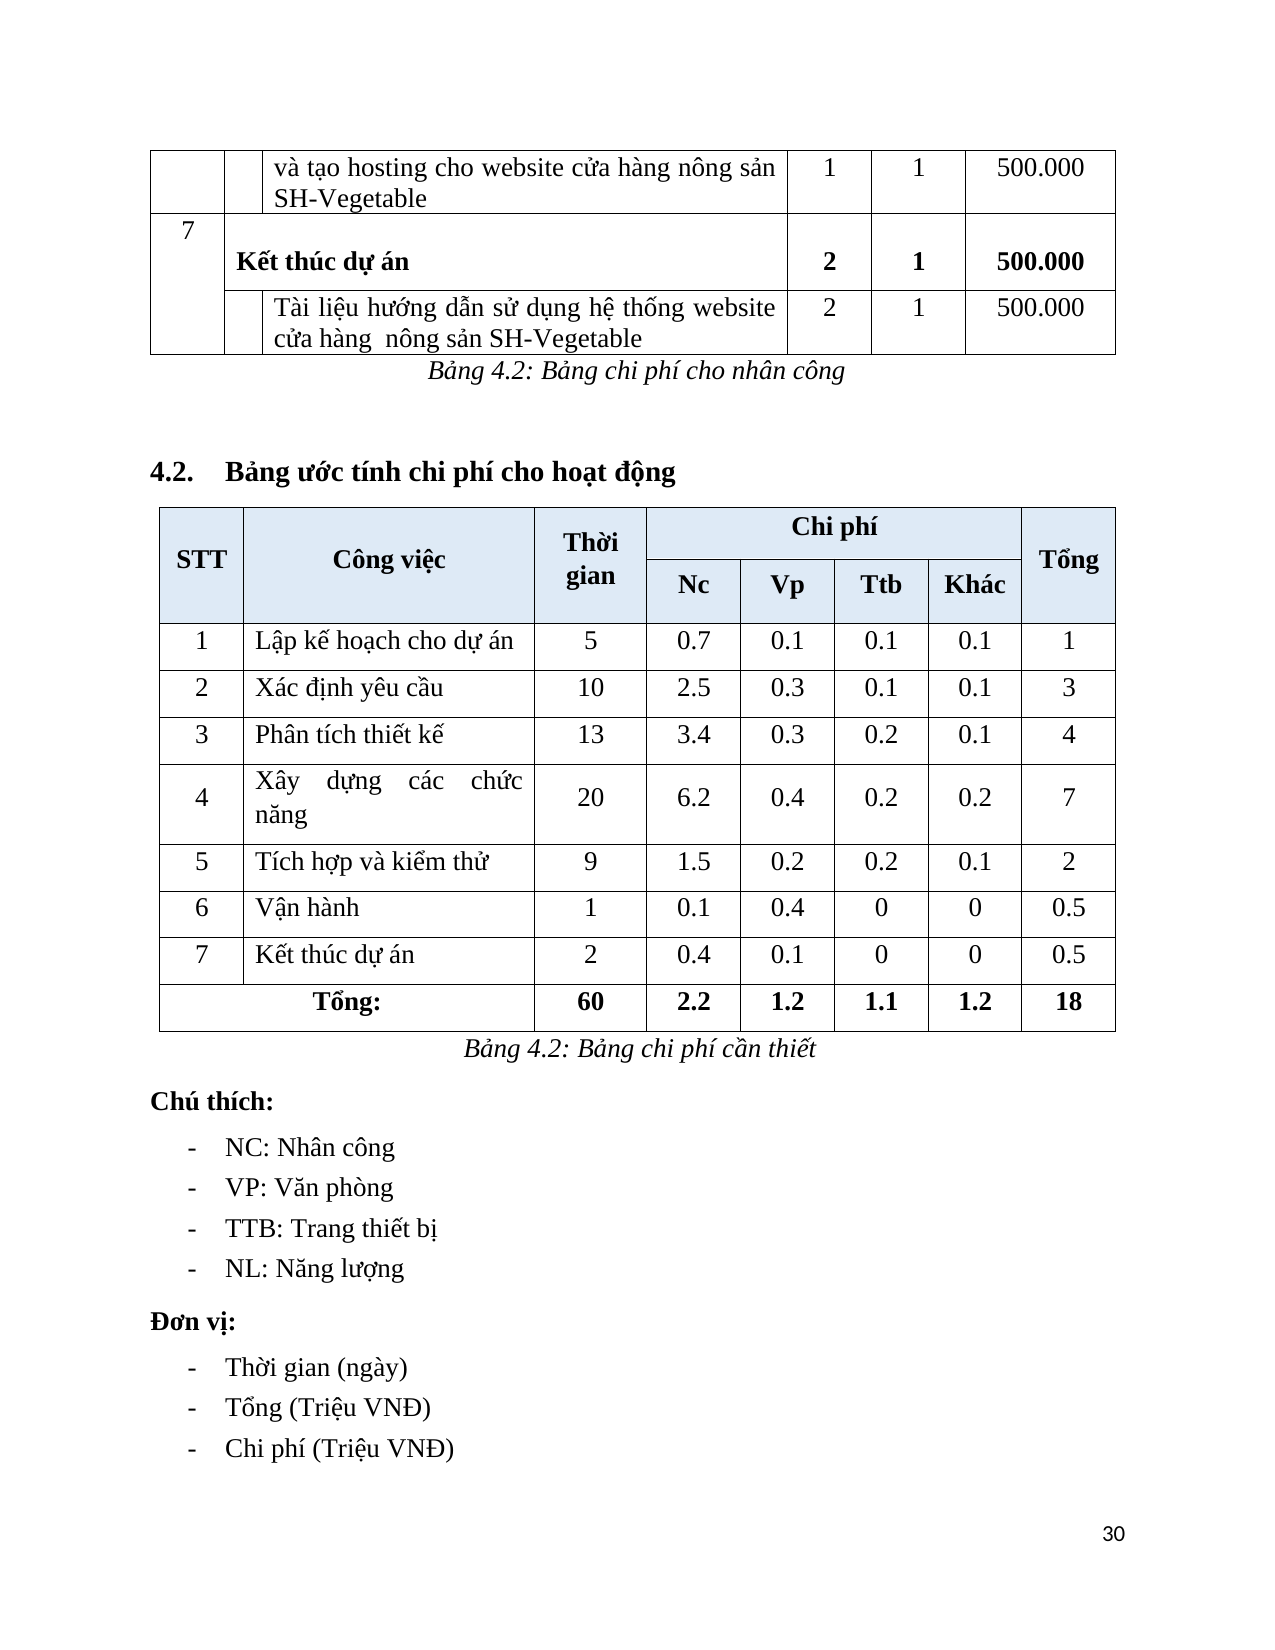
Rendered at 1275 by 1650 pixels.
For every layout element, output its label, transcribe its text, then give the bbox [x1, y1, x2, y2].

table_cell 2.5 [647, 671, 740, 717]
table_cell Phân tích thiết kế [244, 718, 534, 763]
table_cell 0.1 [741, 624, 834, 670]
table_cell 0.5 [1022, 892, 1115, 937]
table_cell 0.1 [929, 718, 1021, 763]
table_cell Nc [647, 560, 740, 623]
text Đơn vị: [150, 1305, 1125, 1336]
table_cell 20 [535, 765, 646, 844]
table_cell 0.5 [1022, 938, 1115, 984]
table_cell 0.2 [835, 845, 928, 891]
list VP: Văn phòng [187, 1171, 1125, 1202]
table_cell 0.1 [929, 671, 1021, 717]
table_cell Kết thúc dự án [225, 214, 787, 290]
table_cell 0.4 [741, 892, 834, 937]
table_cell Ttb [835, 560, 928, 623]
table_cell Lập kế hoạch cho dự án [244, 624, 534, 670]
table_cell 0.1 [647, 892, 740, 937]
table_cell 4 [160, 765, 243, 844]
table_cell 2 [1022, 845, 1115, 891]
table_cell 0 [835, 938, 928, 984]
table_cell [225, 151, 262, 213]
table_cell 0 [929, 892, 1021, 937]
table_cell 2 [788, 291, 871, 353]
list TTB: Trang thiết bị [187, 1212, 1125, 1243]
table_cell Vp [741, 560, 834, 623]
table_cell Khác [929, 560, 1021, 623]
table_cell 7 [160, 938, 243, 984]
text Bảng 4.2: Bảng chi phí cho nhân công [150, 354, 1125, 386]
table_cell 0.2 [835, 718, 928, 763]
table_cell 7 [151, 214, 224, 353]
table_cell 0.2 [741, 845, 834, 891]
table_cell Kết thúc dự án [244, 938, 534, 984]
table_cell 1 [1022, 624, 1115, 670]
table_cell Tài liệu hướng dẫn sử dụng hệ thống website cửa hàng nông sản SH-Vegetable [263, 291, 787, 353]
list NC: Nhân công [187, 1131, 1125, 1162]
table_cell Xây dựng các chức năng [244, 765, 534, 844]
table_cell 1.2 [929, 985, 1021, 1031]
table_cell 1 [872, 151, 965, 213]
table_cell 18 [1022, 985, 1115, 1031]
table_cell 0.4 [741, 765, 834, 844]
table_header STT [160, 508, 243, 623]
table_cell 13 [535, 718, 646, 763]
table_header Thời gian [535, 508, 646, 623]
table_cell 5 [160, 845, 243, 891]
table_cell 1.5 [647, 845, 740, 891]
table_cell Xác định yêu cầu [244, 671, 534, 717]
table_cell 0.3 [741, 718, 834, 763]
table_cell 4 [1022, 718, 1115, 763]
table_cell 1 [535, 892, 646, 937]
table_cell 6.2 [647, 765, 740, 844]
text Bảng 4.2: Bảng chi phí cần thiết [150, 1032, 1125, 1063]
table_cell 0.2 [929, 765, 1021, 844]
table_cell 500.000 [966, 214, 1115, 290]
table_cell 0.3 [741, 671, 834, 717]
list Tổng (Triệu VNĐ) [187, 1391, 1125, 1423]
table_cell 7 [1022, 765, 1115, 844]
table_cell 1 [160, 624, 243, 670]
text Chú thích: [150, 1085, 1125, 1116]
table_cell 0.1 [741, 938, 834, 984]
table_cell 0.1 [835, 671, 928, 717]
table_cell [263, 151, 787, 213]
list Chi phí (Triệu VNĐ) [187, 1432, 1125, 1463]
table_cell 6 [160, 892, 243, 937]
table_cell 0.4 [647, 938, 740, 984]
table_cell 0 [929, 938, 1021, 984]
table_cell 1.2 [741, 985, 834, 1031]
table_cell 0.1 [835, 624, 928, 670]
table_cell Tổng: [160, 985, 534, 1031]
table_header Chi phí [647, 508, 1021, 558]
table_cell 3.4 [647, 718, 740, 763]
table_cell 2.2 [647, 985, 740, 1031]
table_cell 3 [160, 718, 243, 763]
table_cell 2 [788, 214, 871, 290]
table_cell 0.7 [647, 624, 740, 670]
table_cell 60 [535, 985, 646, 1031]
table_cell [225, 291, 262, 353]
table_cell 10 [535, 671, 646, 717]
table_cell 1 [872, 291, 965, 353]
table_header Tổng [1022, 508, 1115, 623]
table_cell 2 [160, 671, 243, 717]
list Bảng ước tính chi phí cho hoạt động [150, 454, 1125, 488]
table_cell Tích hợp và kiểm thử [244, 845, 534, 891]
table_cell 0.2 [835, 765, 928, 844]
table_cell 1.1 [835, 985, 928, 1031]
table_cell 1 [788, 151, 871, 213]
table_cell 9 [535, 845, 646, 891]
table_cell 1 [872, 214, 965, 290]
table_header Công việc [244, 508, 534, 623]
table_cell 0.1 [929, 624, 1021, 670]
list NL: Năng lượng [187, 1252, 1125, 1283]
table_cell 5 [535, 624, 646, 670]
table_cell 500.000 [966, 151, 1115, 213]
table_cell Vận hành [244, 892, 534, 937]
table_cell 0.1 [929, 845, 1021, 891]
list Thời gian (ngày) [187, 1351, 1125, 1382]
table_cell 500.000 [966, 291, 1115, 353]
table_cell 3 [1022, 671, 1115, 717]
table_cell 0 [835, 892, 928, 937]
table_cell 2 [535, 938, 646, 984]
